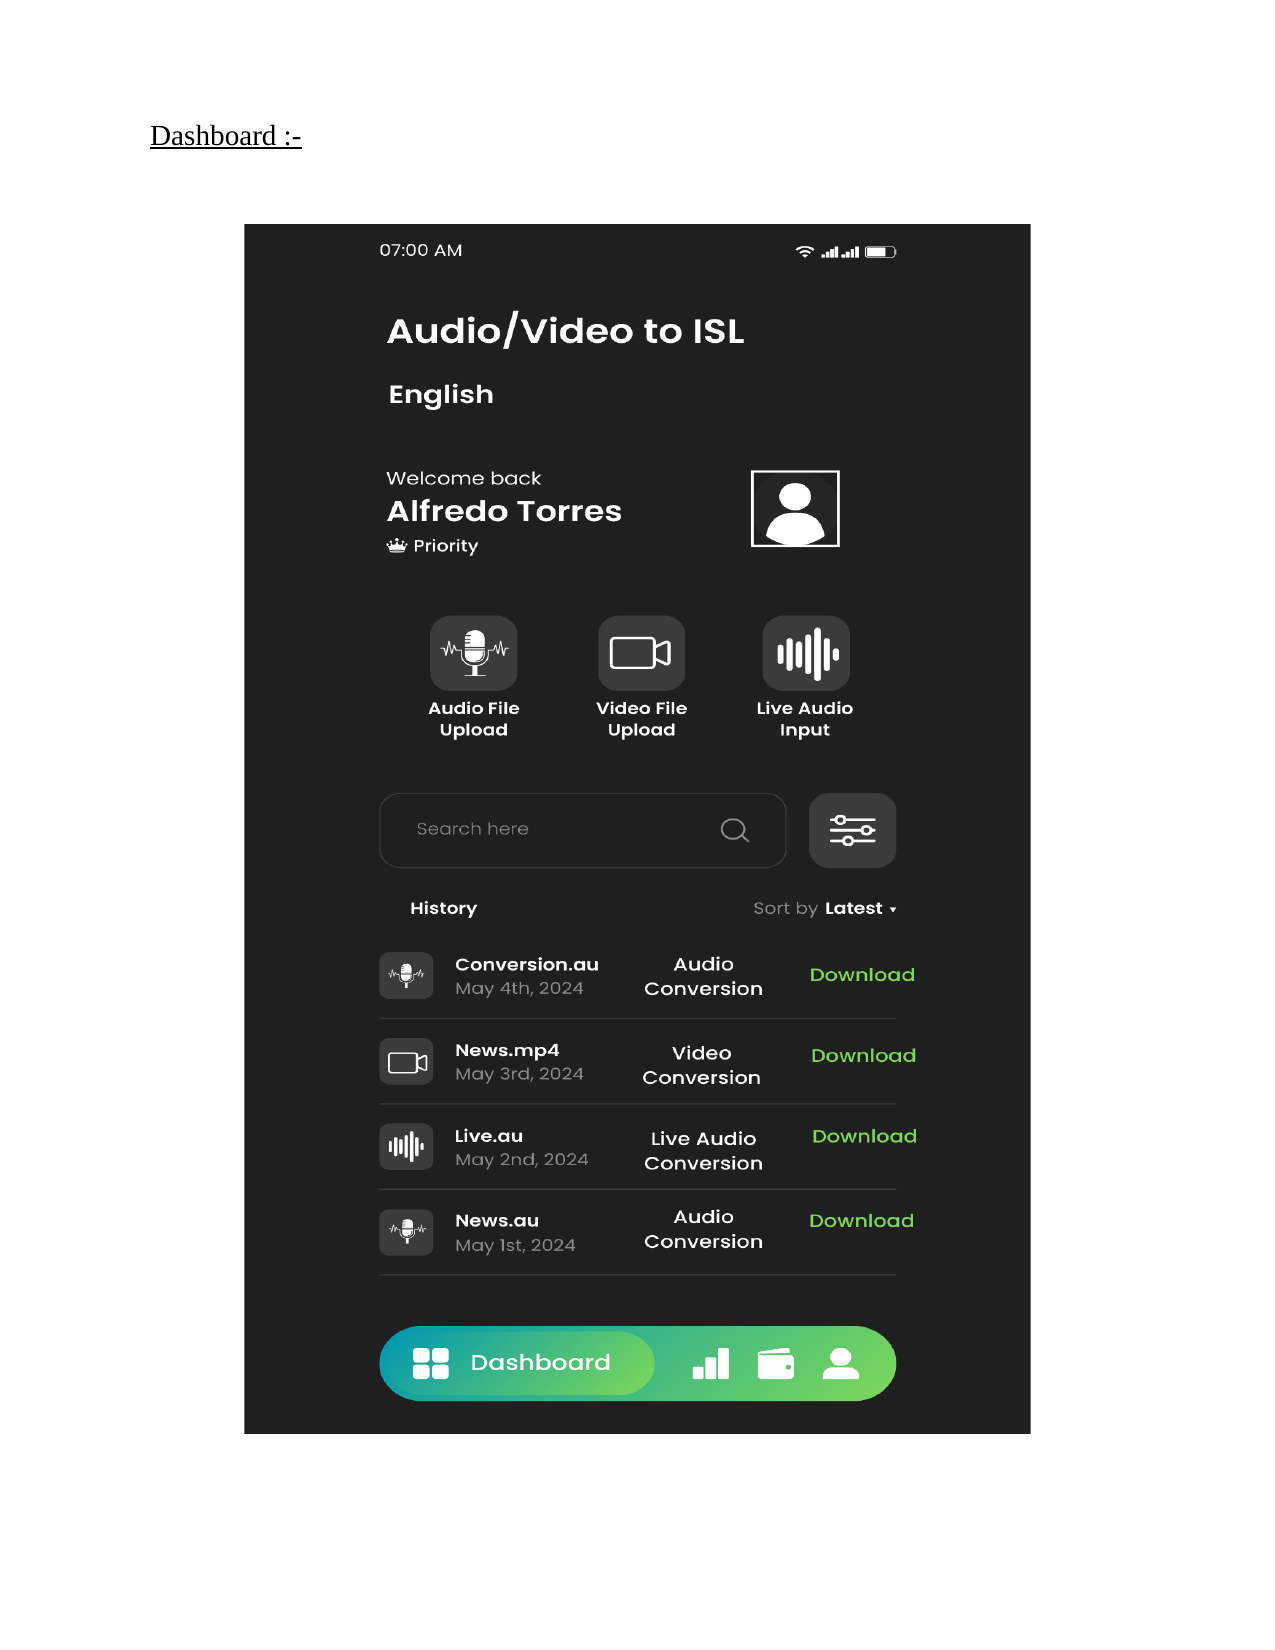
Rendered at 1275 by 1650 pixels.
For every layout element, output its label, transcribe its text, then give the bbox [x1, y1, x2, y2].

text Dashboard :- [150, 118, 1125, 152]
picture [244, 224, 1031, 1434]
